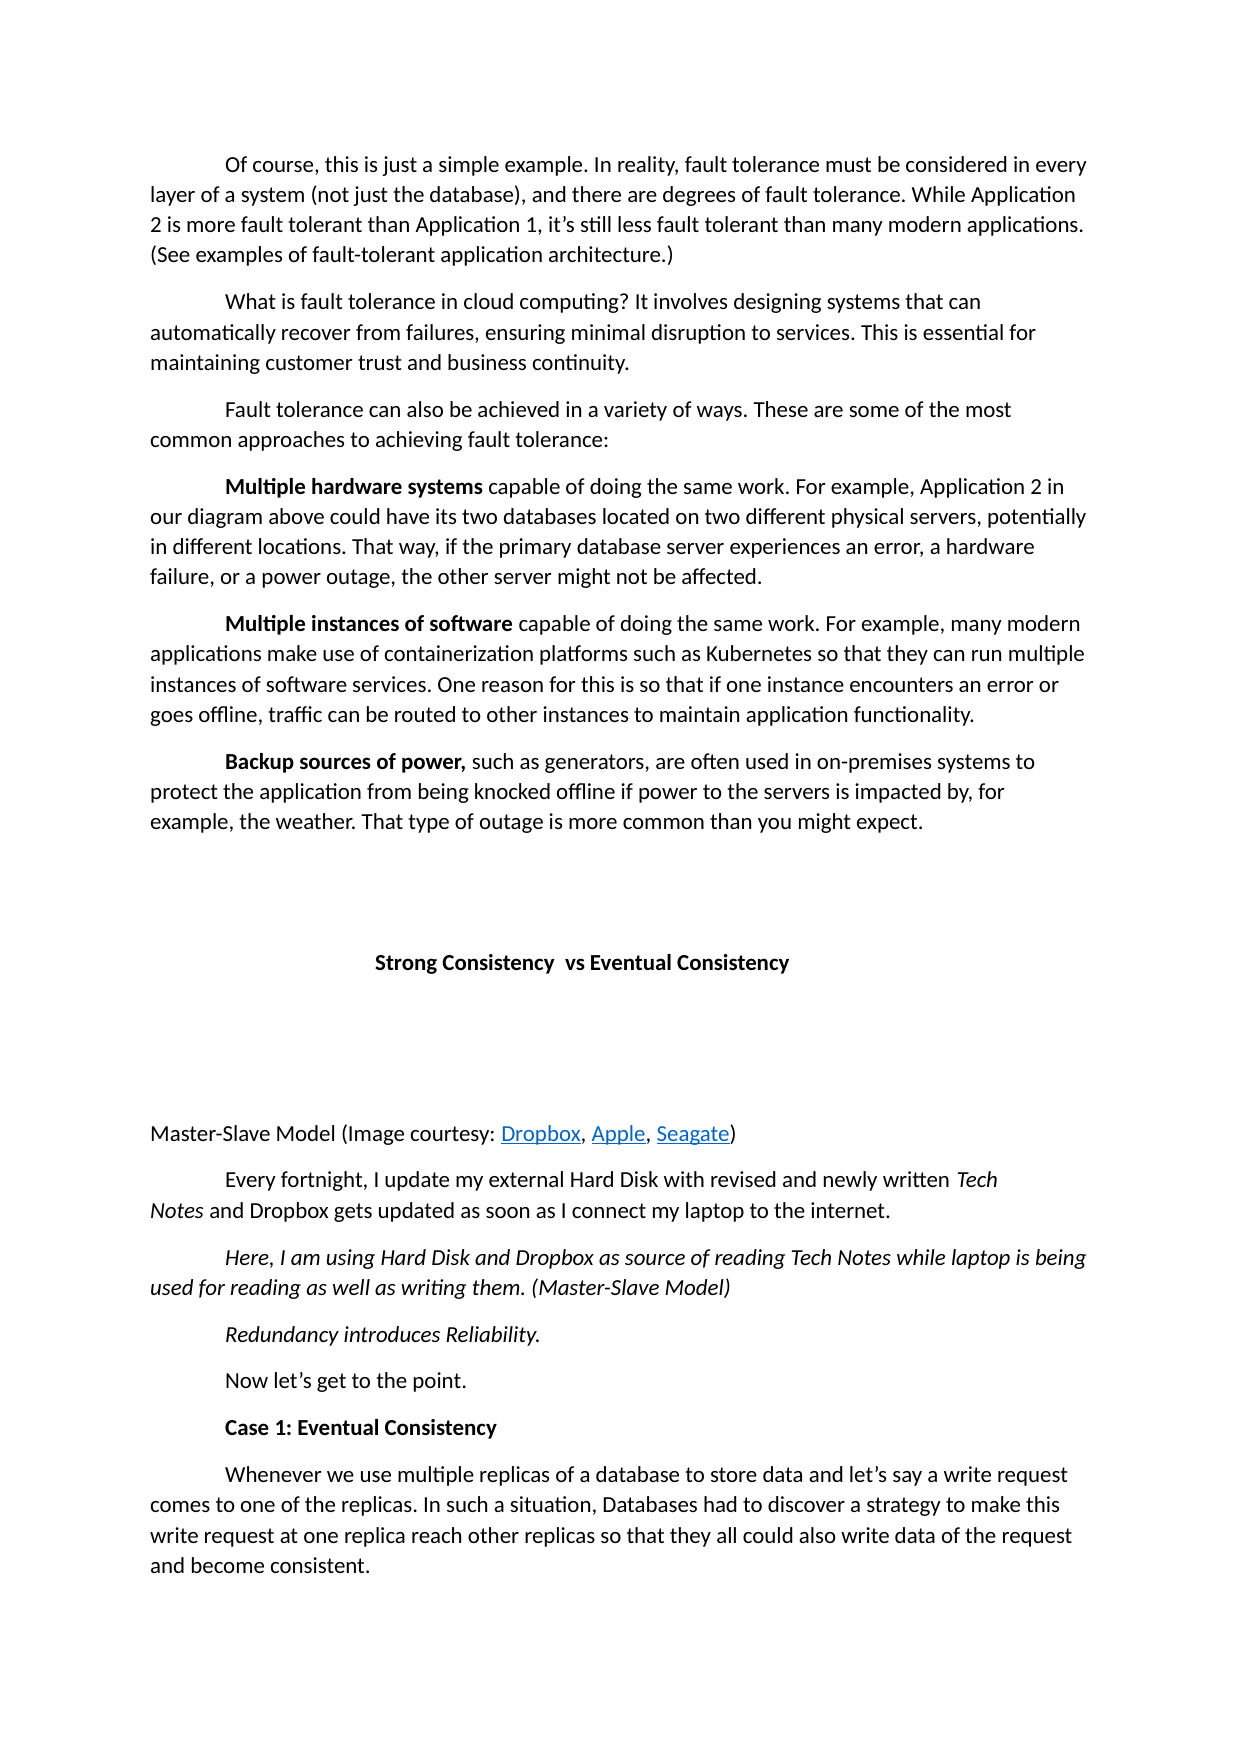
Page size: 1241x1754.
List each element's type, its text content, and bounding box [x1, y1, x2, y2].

text Case 1: Eventual Consistency [150, 1413, 1090, 1442]
text Strong Consistency vs Eventual Consistency [300, 948, 1090, 976]
text Backup sources of power, such as generators, are often used in on-premises systems to protect the application from being knocked offline if power to the servers is impacted by, for example, the weather. That type of outage is more common than you might expect. [150, 747, 1090, 835]
text Here, I am using Hard Disk and Dropbox as source of reading Tech Notes while laptop is being used for reading as well as writing them. (Master-Slave Model) [150, 1243, 1090, 1301]
text Every fortnight, I update my external Hard Disk with revised and newly written Tech Notes and Dropbox gets updated as soon as I connect my laptop to the internet. [150, 1166, 1090, 1224]
text What is fault tolerance in cloud computing? It involves designing systems that can automatically recover from failures, ensuring minimal disruption to services. This is essential for maintaining customer trust and business continuity. [150, 287, 1090, 376]
text Multiple hardware systems capable of doing the same work. For example, Application 2 in our diagram above could have its two databases located on two different physical servers, potentially in different locations. That way, if the primary database server experiences an error, a hardware failure, or a power outage, the other server might not be affected. [150, 472, 1090, 591]
text Fault tolerance can also be achieved in a variety of ways. These are some of the most common approaches to achieving fault tolerance: [150, 395, 1090, 453]
text Whenever we use multiple replicas of a database to store data and let’s say a write request comes to one of the replicas. In such a situation, Databases had to discover a strategy to make this write request at one replica reach other replicas so that they all could also write data of the request and become consistent. [150, 1460, 1090, 1579]
text Master-Slave Model (Image courtesy: Dropbox, Apple, Seagate) [150, 1088, 1090, 1147]
text Now let’s get to the point. [150, 1367, 1090, 1395]
text Redundancy introduces Reliability. [150, 1320, 1090, 1348]
text Multiple instances of software capable of doing the same work. For example, many modern applications make use of containerization platforms such as Kubernetes so that they can run multiple instances of software services. One reason for this is so that if one instance encounters an error or goes offline, traffic can be routed to other instances to maintain application functionality. [150, 609, 1090, 728]
text Of course, this is just a simple example. In reality, fault tolerance must be considered in every layer of a system (not just the database), and there are degrees of fault tolerance. While Application 2 is more fault tolerant than Application 1, it’s still less fault tolerant than many modern applications. (See examples of fault-tolerant application architecture.) [150, 150, 1090, 269]
